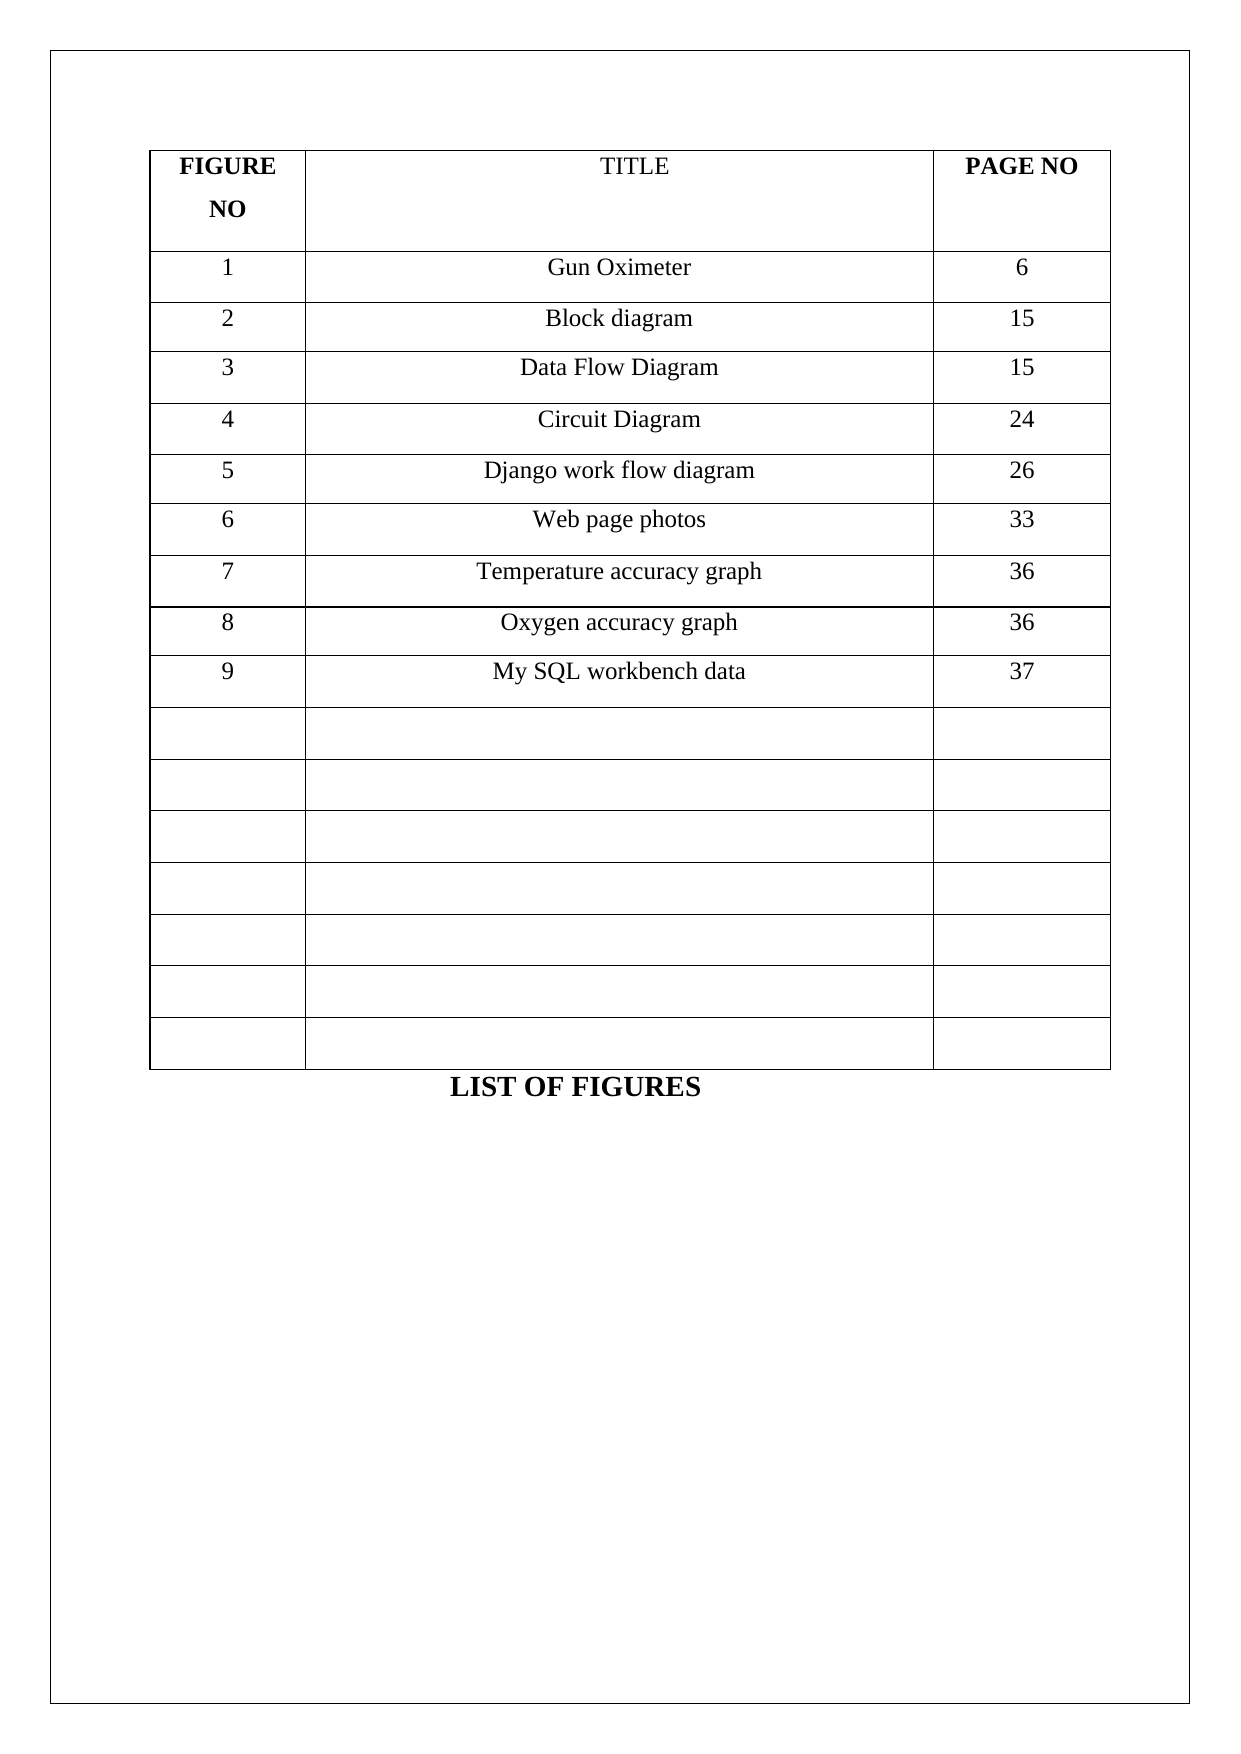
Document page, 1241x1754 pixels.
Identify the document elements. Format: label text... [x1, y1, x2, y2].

table_cell 1 [151, 252, 305, 302]
table_cell Circuit Diagram [306, 404, 933, 454]
table_cell 3 [151, 352, 305, 403]
table_cell 24 [934, 404, 1110, 454]
table_cell [306, 863, 933, 913]
table_cell [306, 966, 933, 1017]
table_cell [934, 1018, 1110, 1068]
table_cell [151, 708, 305, 758]
table_cell 15 [934, 352, 1110, 403]
table_cell 36 [934, 608, 1110, 655]
table_cell [151, 811, 305, 862]
table_cell [934, 915, 1110, 965]
table_cell [934, 708, 1110, 758]
table_cell [306, 1018, 933, 1068]
table_cell 8 [151, 608, 305, 655]
table_cell 5 [151, 455, 305, 503]
table_cell My SQL workbench data [306, 656, 933, 707]
table_cell [934, 760, 1110, 810]
table_header TITLE [306, 151, 933, 251]
table_header FIGURE NO [151, 151, 305, 251]
table_cell 26 [934, 455, 1110, 503]
table_cell [306, 811, 933, 862]
table_cell 6 [151, 504, 305, 555]
table_cell Django work flow diagram [306, 455, 933, 503]
table_cell [151, 863, 305, 913]
table_cell [934, 811, 1110, 862]
table_cell [151, 1018, 305, 1068]
table_cell Temperature accuracy graph [306, 556, 933, 606]
table_cell [151, 915, 305, 965]
table_cell 7 [151, 556, 305, 606]
table_cell [306, 915, 933, 965]
table_cell 37 [934, 656, 1110, 707]
table_cell 36 [934, 556, 1110, 606]
table_header PAGE NO [934, 151, 1110, 251]
table_cell [306, 708, 933, 758]
table_cell 6 [934, 252, 1110, 302]
table_cell Block diagram [306, 303, 933, 351]
table_cell Gun Oximeter [306, 252, 933, 302]
table_cell 33 [934, 504, 1110, 555]
table_cell [306, 760, 933, 810]
table_cell [151, 966, 305, 1017]
table_cell 15 [934, 303, 1110, 351]
table_cell 2 [151, 303, 305, 351]
table_cell Oxygen accuracy graph [306, 608, 933, 655]
table_cell 4 [151, 404, 305, 454]
table_cell 9 [151, 656, 305, 707]
table_cell [934, 863, 1110, 913]
table_cell Web page photos [306, 504, 933, 555]
text LIST OF FIGURES [375, 1070, 1090, 1103]
table_cell [934, 966, 1110, 1017]
table_cell Data Flow Diagram [306, 352, 933, 403]
table_cell [151, 760, 305, 810]
